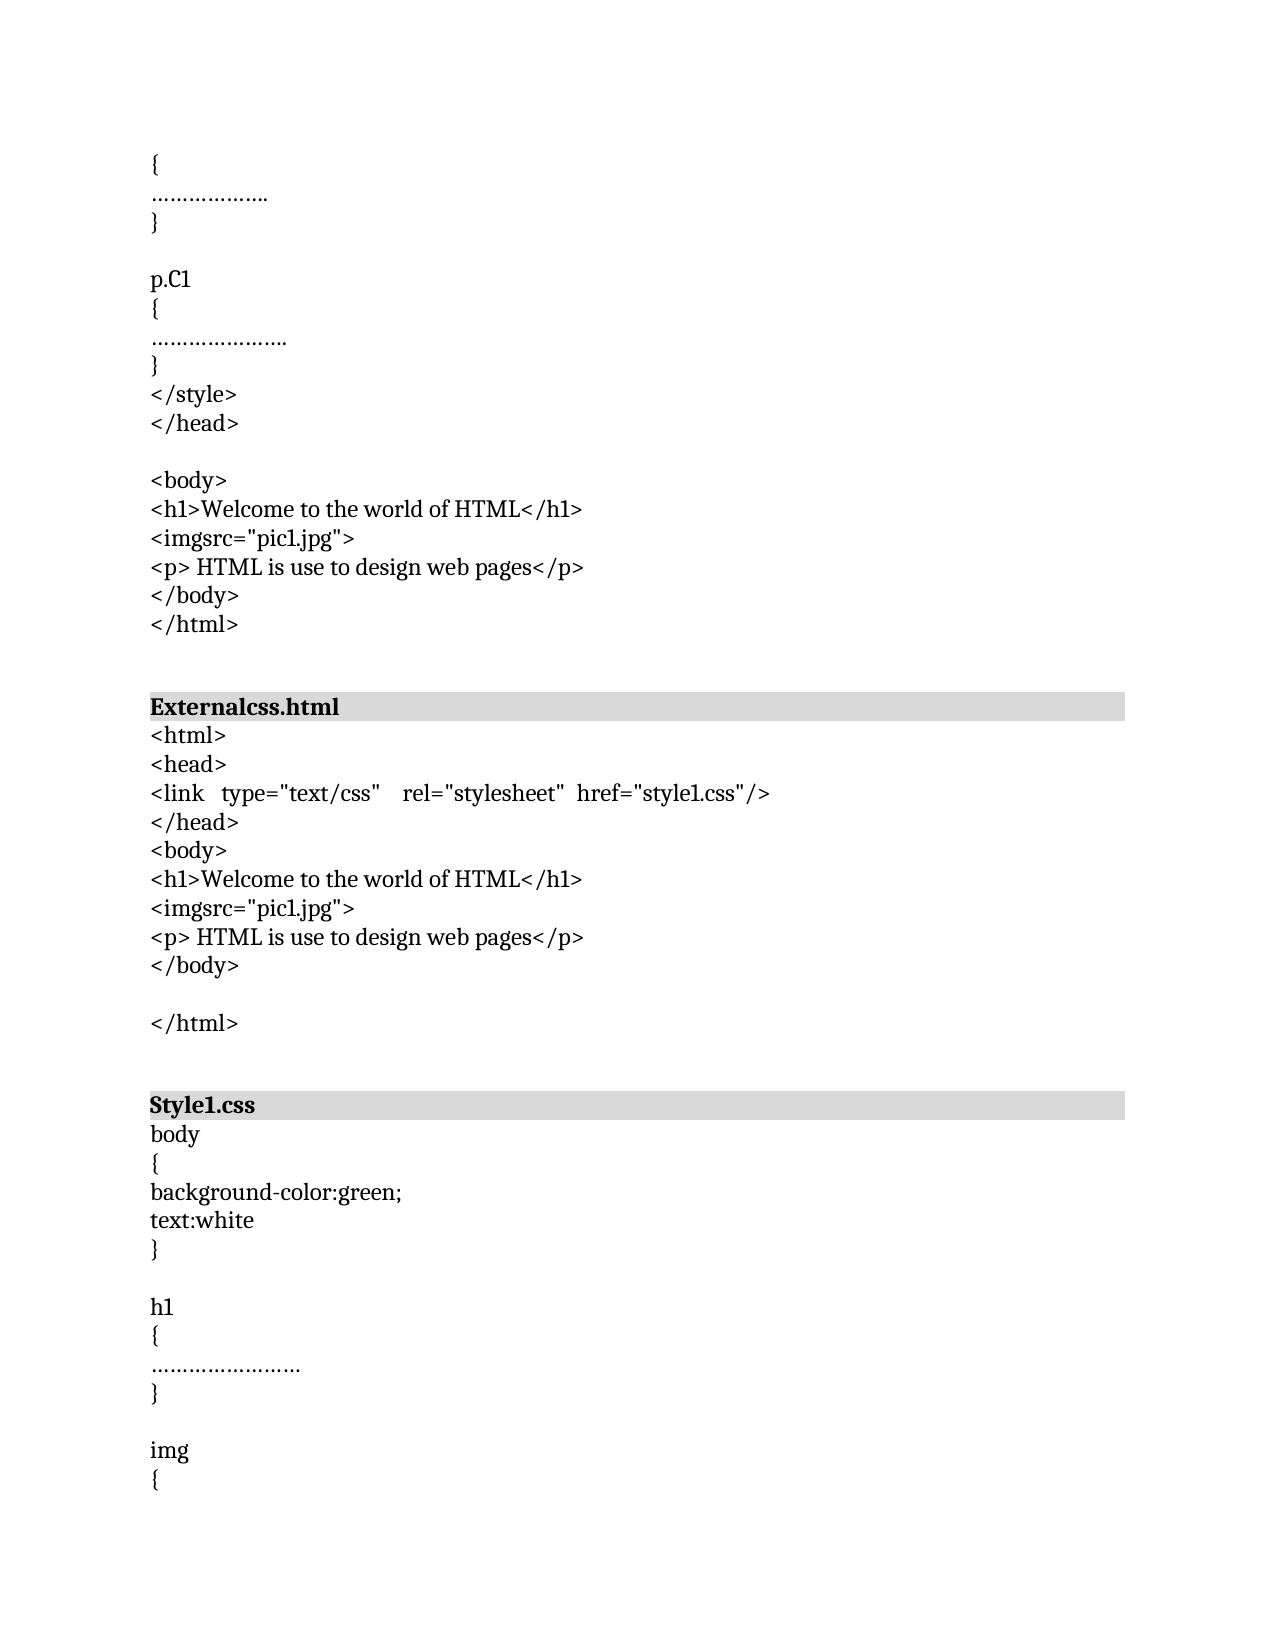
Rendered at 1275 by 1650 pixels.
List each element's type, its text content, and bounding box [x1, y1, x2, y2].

text body [150, 1120, 1125, 1149]
text </body> [150, 581, 1125, 610]
text </body> [150, 951, 1125, 980]
text <body> [150, 466, 1125, 495]
text { [150, 1465, 1125, 1494]
text <html> [150, 721, 1125, 750]
text <imgsrc="pic1.jpg"> [150, 894, 1125, 922]
text <p> HTML is use to design web pages</p> [150, 552, 1125, 581]
text Style1.css [150, 1091, 1125, 1120]
text <h1>Welcome to the world of HTML</h1> [150, 495, 1125, 524]
text <p> HTML is use to design web pages</p> [150, 922, 1125, 951]
text text:white [150, 1206, 1125, 1235]
text } [150, 1235, 1125, 1264]
text ………………. [150, 179, 1125, 207]
text </head> [150, 807, 1125, 836]
text <link type="text/css" rel="stylesheet" href="style1.css"/> [150, 779, 1125, 807]
text } [150, 351, 1125, 380]
text { [150, 1149, 1125, 1177]
text { [150, 1321, 1125, 1350]
text <h1>Welcome to the world of HTML</h1> [150, 865, 1125, 894]
text p.C1 [150, 265, 1125, 294]
text <body> [150, 836, 1125, 865]
text </head> [150, 409, 1125, 437]
text </html> [150, 1009, 1125, 1037]
text } [150, 1379, 1125, 1407]
text { [150, 150, 1125, 179]
text </html> [150, 610, 1125, 639]
text h1 [150, 1292, 1125, 1321]
text Externalcss.html [150, 692, 1125, 721]
text …………………. [150, 322, 1125, 351]
text …………………… [150, 1350, 1125, 1379]
text background-color:green; [150, 1177, 1125, 1206]
text </style> [150, 380, 1125, 409]
text <imgsrc="pic1.jpg"> [150, 524, 1125, 552]
text } [150, 207, 1125, 236]
text img [150, 1436, 1125, 1465]
text { [150, 294, 1125, 322]
text <head> [150, 750, 1125, 779]
